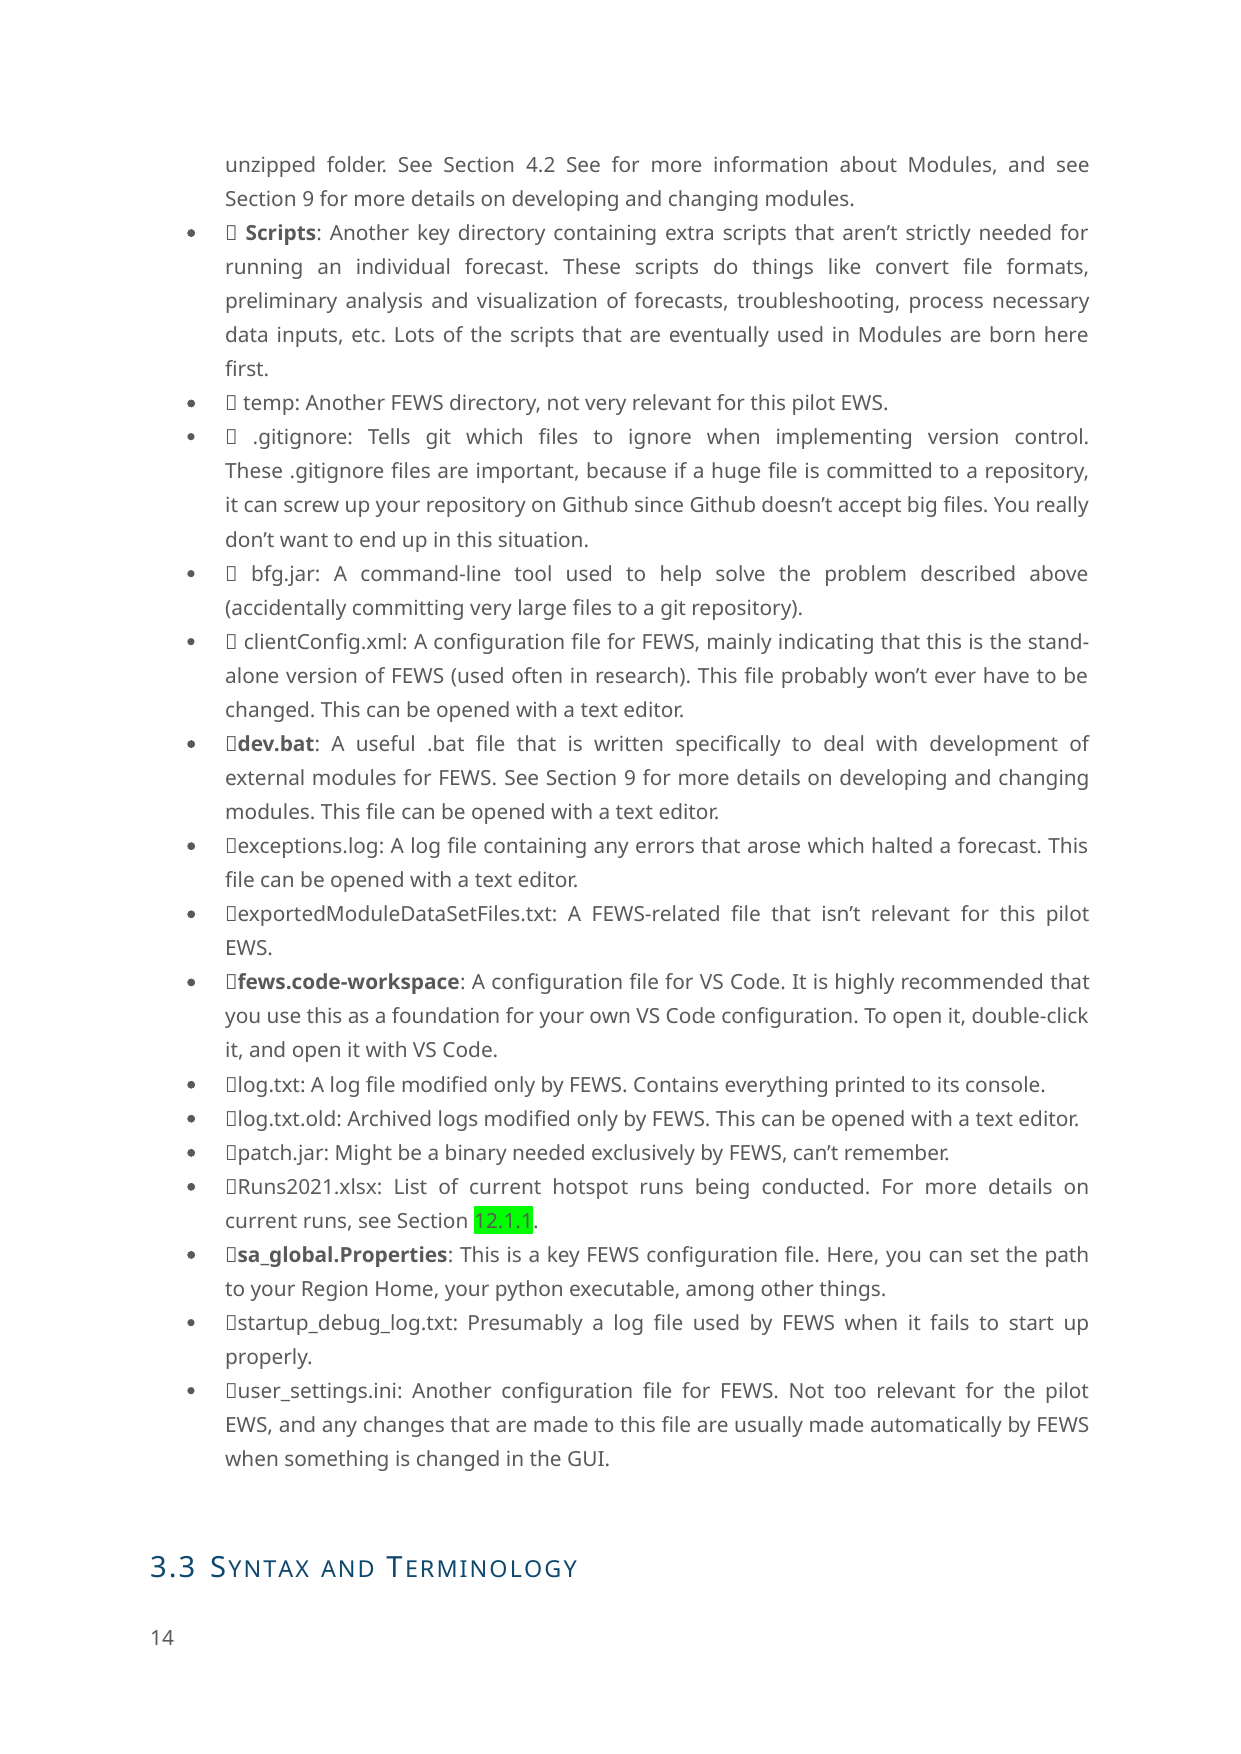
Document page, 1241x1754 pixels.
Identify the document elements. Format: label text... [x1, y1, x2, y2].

list 📄 bfg.jar: A command-line tool used to help solve the problem described above (accidentally committing very large files to a git repository). [187, 559, 1090, 621]
list 📁 Scripts: Another key directory containing extra scripts that aren’t strictly needed for running an individual forecast. These scripts do things like convert file formats, preliminary analysis and visualization of forecasts, troubleshooting, process necessary data inputs, etc. Lots of the scripts that are eventually used in Modules are born here first. [187, 218, 1090, 383]
list 📄sa_global.Properties: This is a key FEWS configuration file. Here, you can set the path to your Region Home, your python executable, among other things. [187, 1240, 1090, 1302]
list 📄fews.code-workspace: A configuration file for VS Code. It is highly recommended that you use this as a foundation for your own VS Code configuration. To open it, double-click it, and open it with VS Code. [187, 967, 1090, 1064]
list 📄Runs2021.xlsx: List of current hotspot runs being conducted. For more details on current runs, see Section 12.1.1. [187, 1172, 1090, 1234]
list 📄log.txt: A log file modified only by FEWS. Contains everything printed to its console. [187, 1070, 1090, 1098]
list 📄log.txt.old: Archived logs modified only by FEWS. This can be opened with a text editor. [187, 1104, 1090, 1132]
list 📄exportedModuleDataSetFiles.txt: A FEWS-related file that isn’t relevant for this pilot EWS. [187, 899, 1090, 962]
list 📄 .gitignore: Tells git which files to ignore when implementing version control. These .gitignore files are important, because if a huge file is committed to a repository, it can screw up your repository on Github since Github doesn’t accept big files. You really don’t want to end up in this situation. [187, 422, 1090, 553]
list 📄dev.bat: A useful .bat file that is written specifically to deal with development of external modules for FEWS. See Section 9 for more details on developing and changing modules. This file can be opened with a text editor. [187, 729, 1090, 826]
list 📄user_settings.ini: Another configuration file for FEWS. Not too relevant for the pilot EWS, and any changes that are made to this file are usually made automatically by FEWS when something is changed in the GUI. [187, 1376, 1090, 1473]
list 📄patch.jar: Might be a binary needed exclusively by FEWS, can’t remember. [187, 1138, 1090, 1166]
subtitle Syntax and Terminology [150, 1546, 1090, 1586]
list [187, 150, 1090, 212]
list 📁 temp: Another FEWS directory, not very relevant for this pilot EWS. [187, 388, 1090, 417]
list 📄exceptions.log: A log file containing any errors that arose which halted a forecast. This file can be opened with a text editor. [187, 831, 1090, 894]
list 📄startup_debug_log.txt: Presumably a log file used by FEWS when it fails to start up properly. [187, 1308, 1090, 1371]
list 📄 clientConfig.xml: A configuration file for FEWS, mainly indicating that this is the stand-alone version of FEWS (used often in research). This file probably won’t ever have to be changed. This can be opened with a text editor. [187, 627, 1090, 723]
